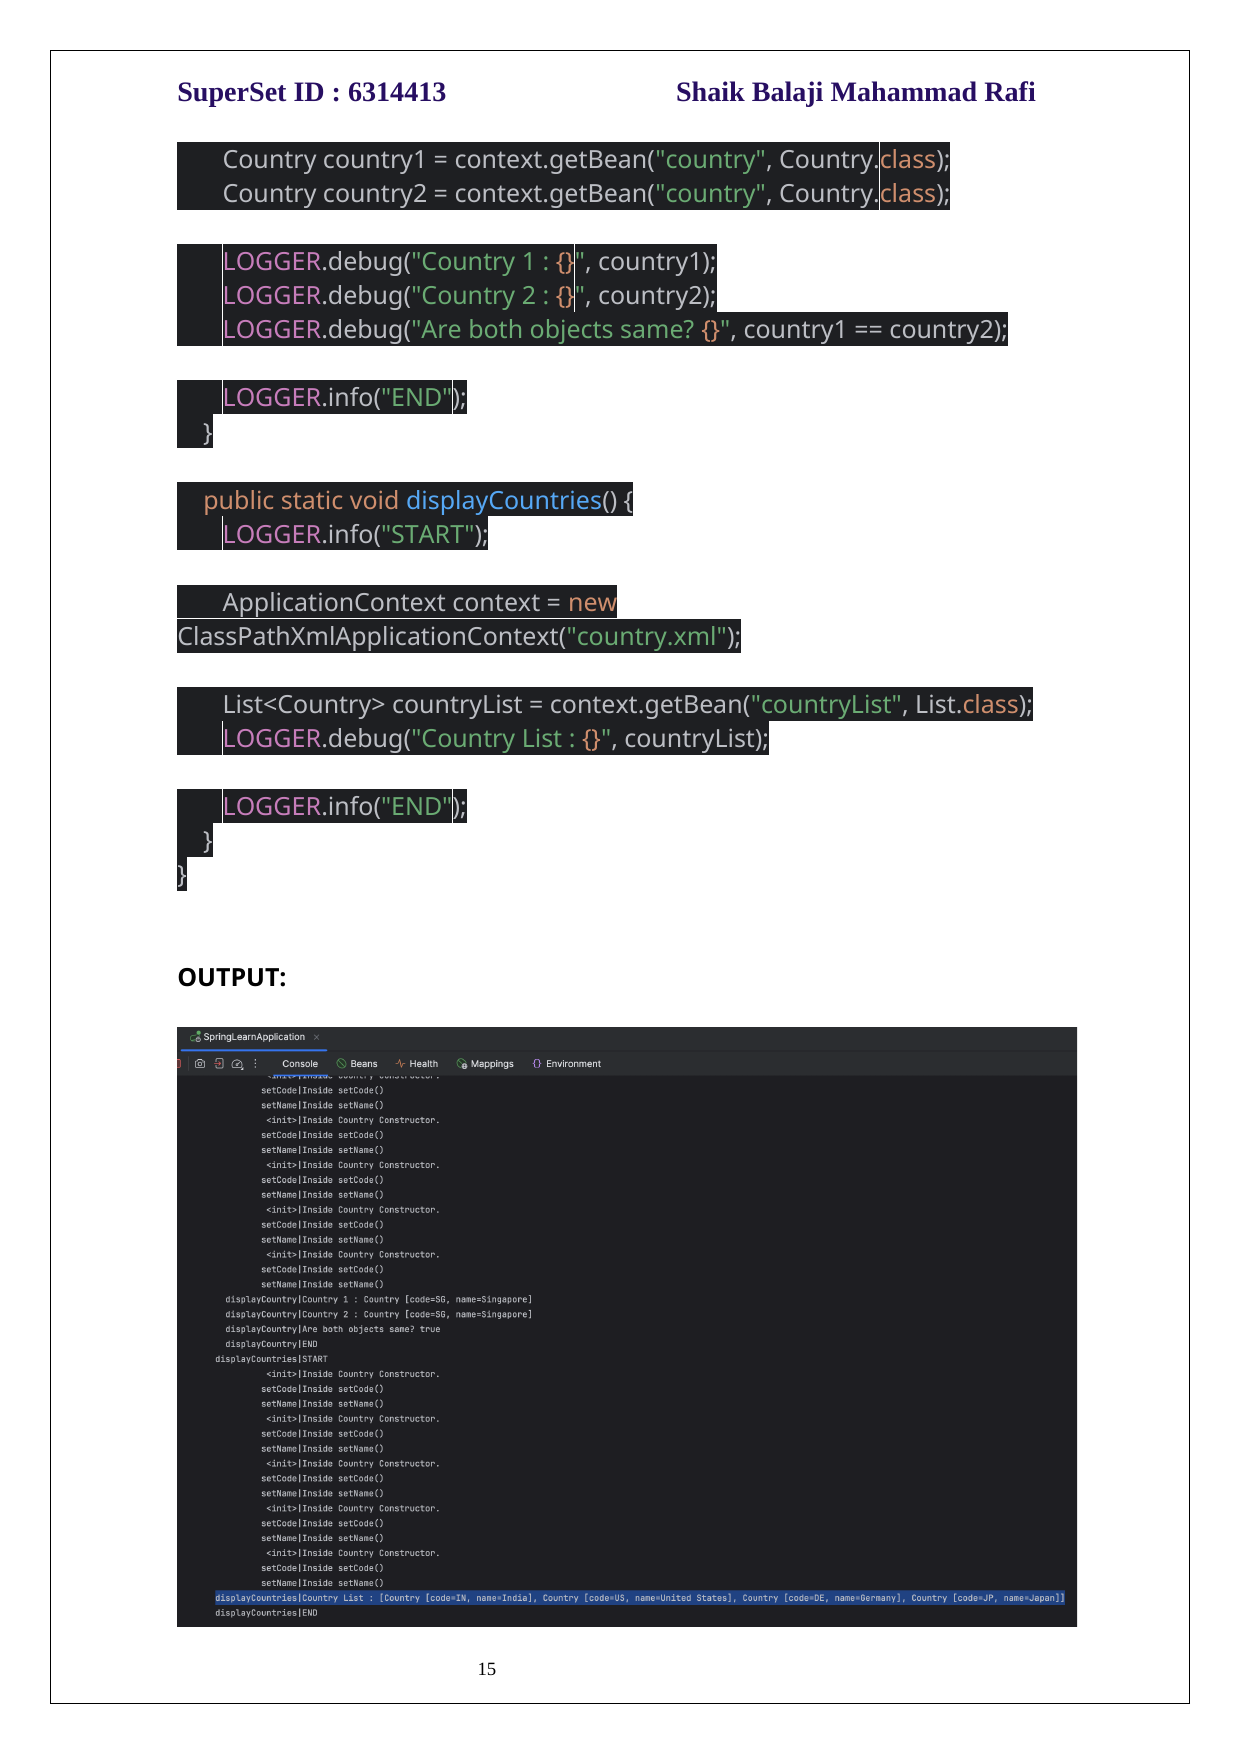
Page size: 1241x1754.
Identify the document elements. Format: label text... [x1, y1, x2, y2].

picture [177, 1027, 1078, 1627]
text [177, 142, 1078, 891]
text OUTPUT: [177, 959, 1078, 993]
